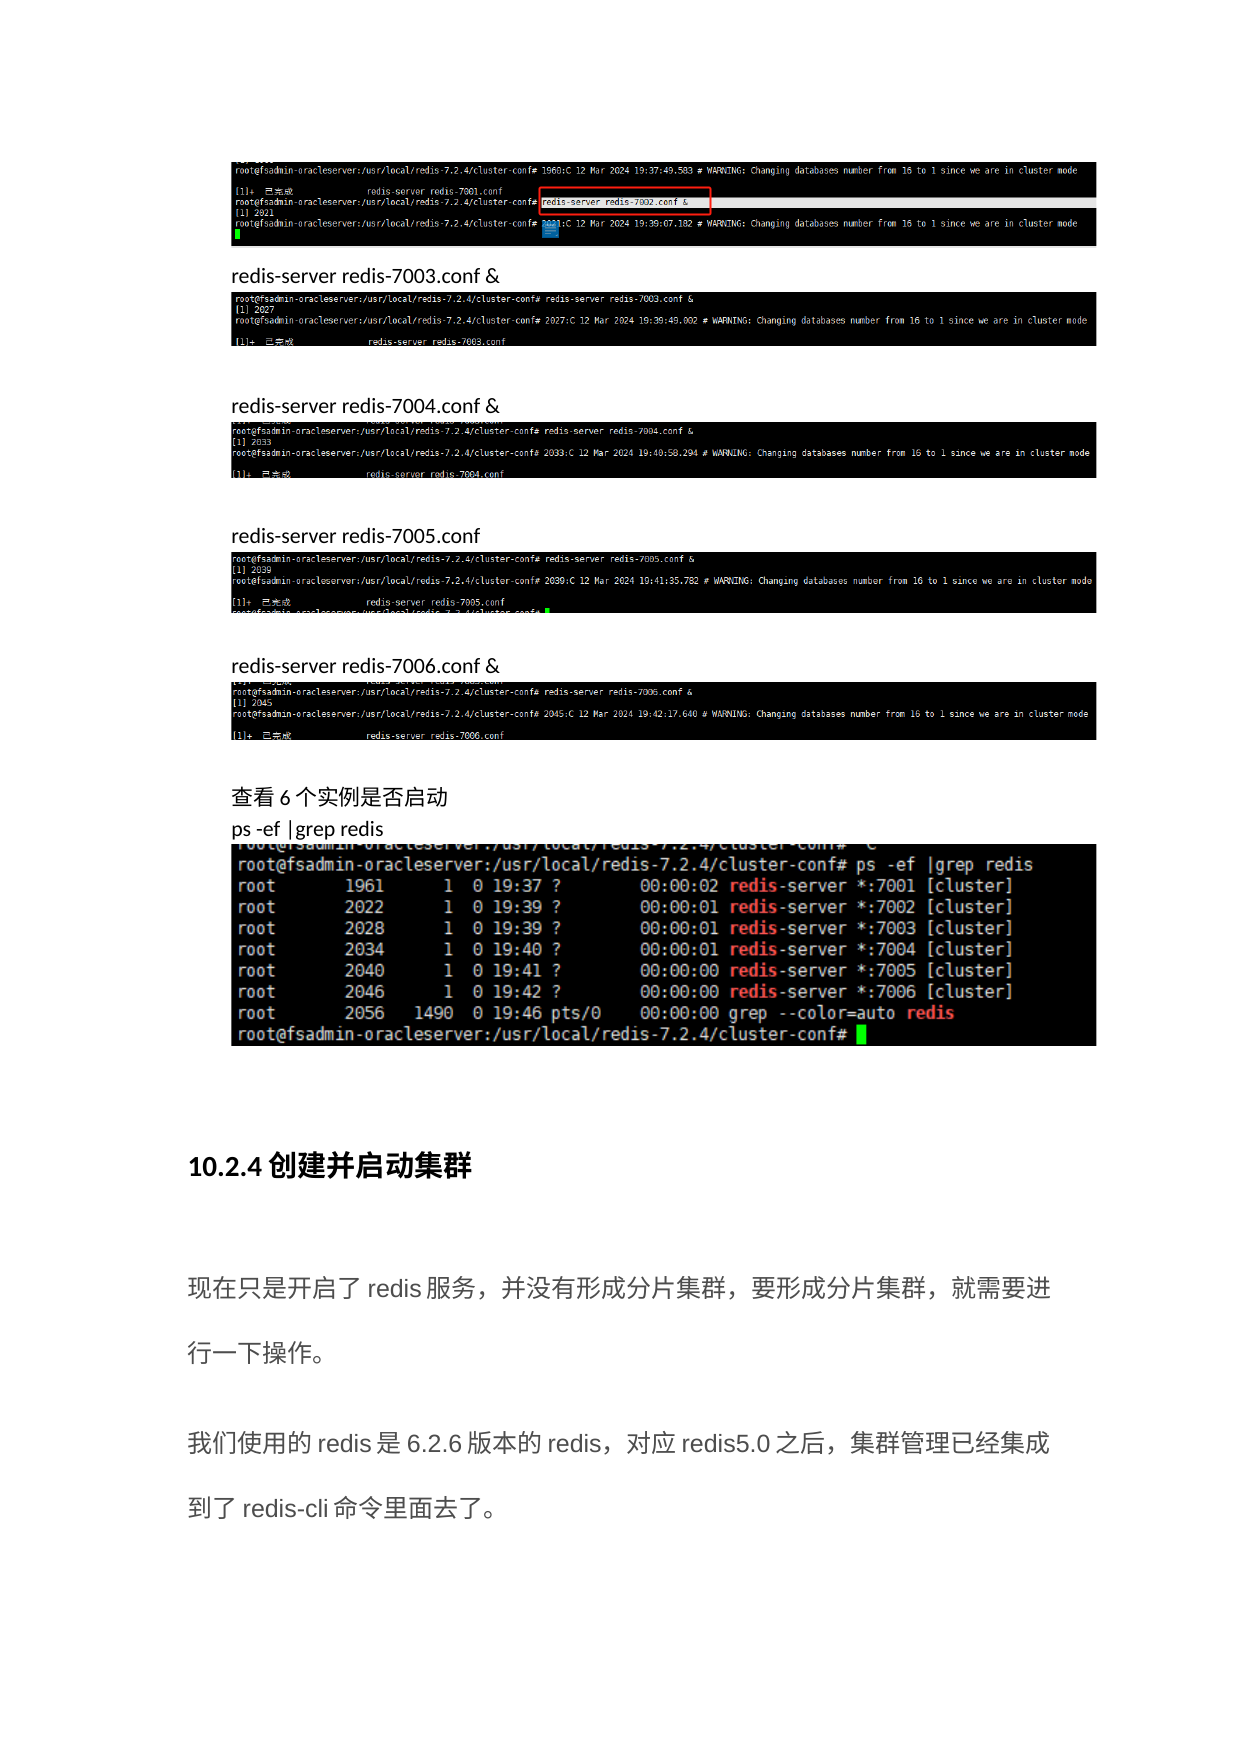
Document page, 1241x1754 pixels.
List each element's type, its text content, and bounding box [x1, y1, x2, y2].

picture [231, 162, 1097, 248]
text ps -ef |grep redis [187, 812, 1053, 844]
picture [231, 682, 1097, 740]
picture [231, 422, 1097, 478]
picture [231, 292, 1097, 346]
text redis-server redis-7006.conf & [187, 649, 1053, 682]
picture [231, 552, 1097, 613]
text 我们使用的redis是6.2.6版本的redis，对应redis5.0之后，集群管理已经集成到了redis-cli命令里面去了。 [187, 1409, 1053, 1539]
picture [231, 844, 1097, 1046]
text redis-server redis-7003.conf & [187, 259, 1053, 292]
text redis-server redis-7004.conf & [187, 389, 1053, 422]
text 查看6个实例是否启动 [187, 779, 1053, 812]
subtitle 10.2.4创建并启动集群 [187, 1132, 1053, 1197]
text 现在只是开启了redis服务，并没有形成分片集群，要形成分片集群，就需要进行一下操作。 [187, 1254, 1053, 1384]
text redis-server redis-7005.conf [187, 519, 1053, 552]
